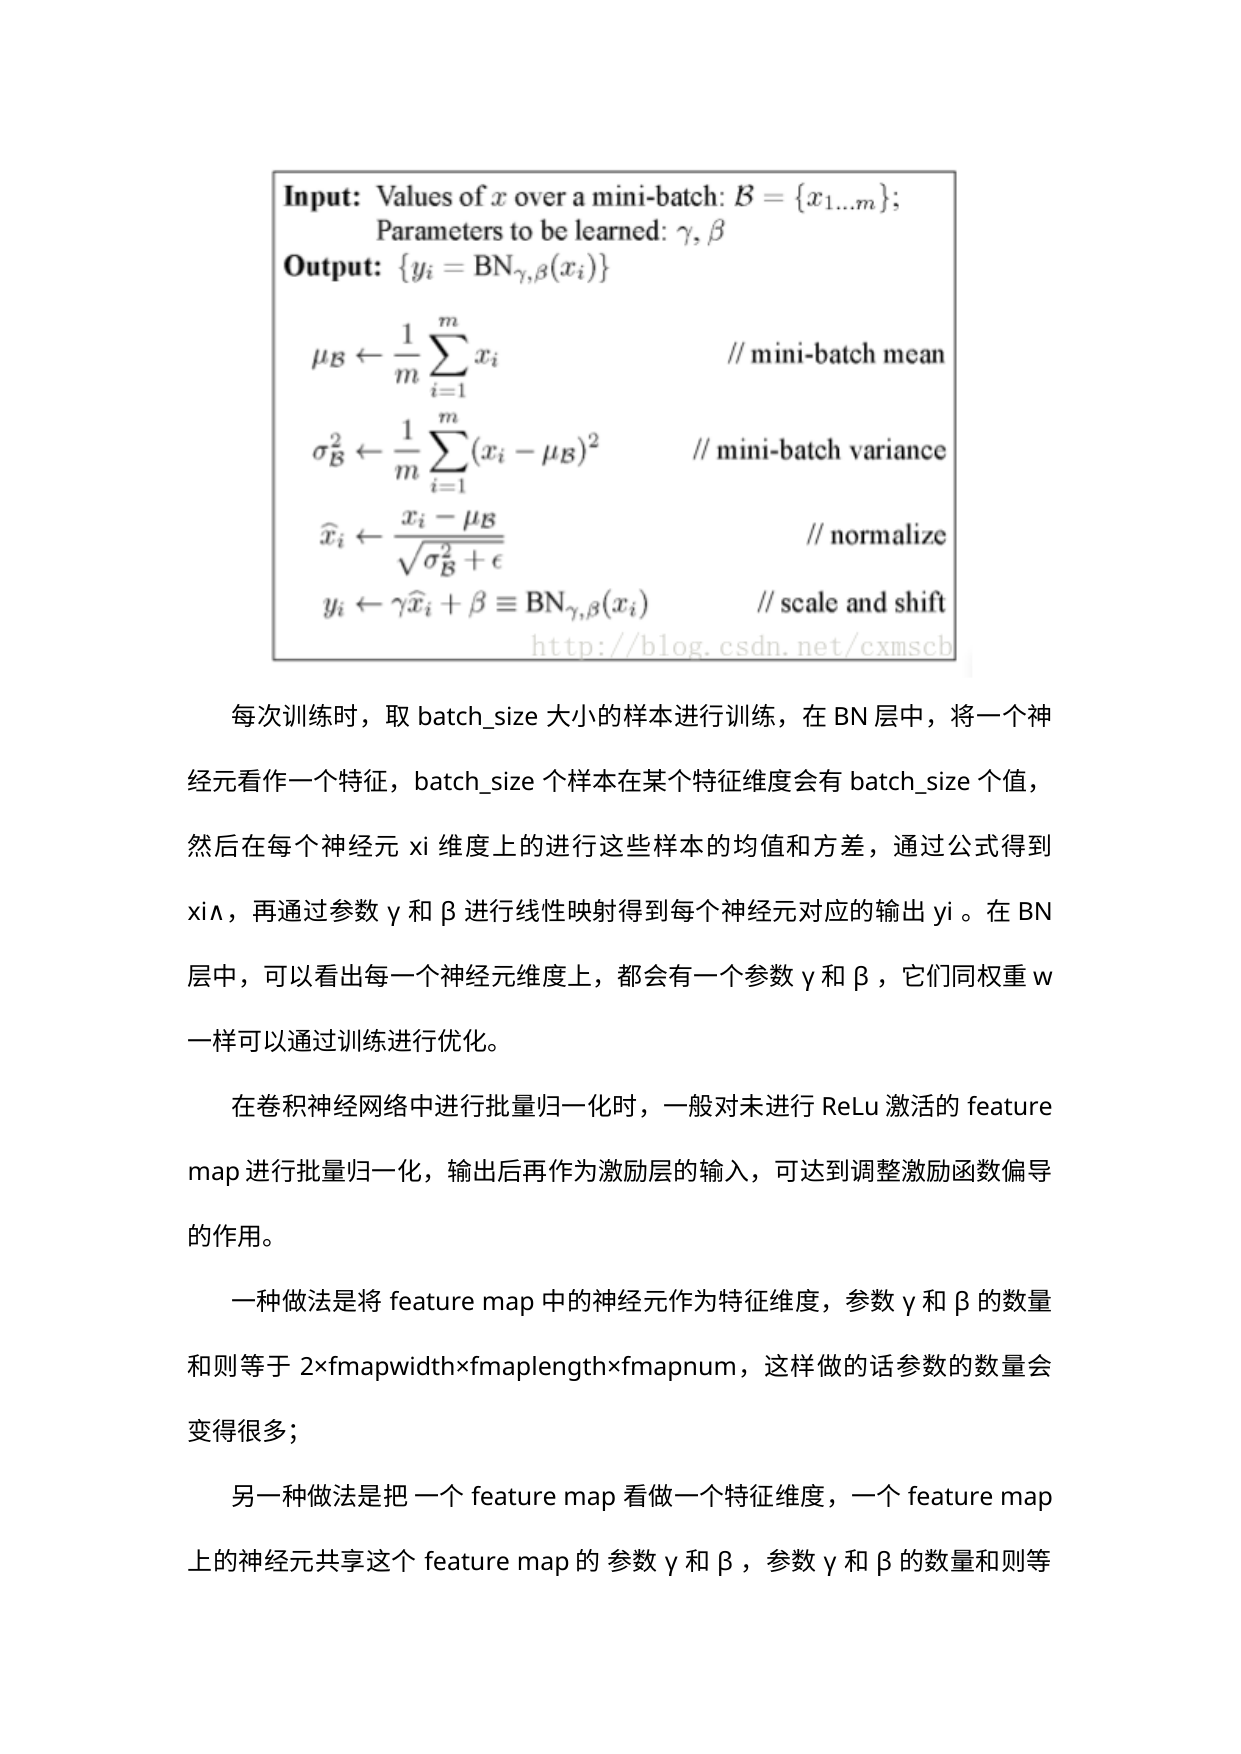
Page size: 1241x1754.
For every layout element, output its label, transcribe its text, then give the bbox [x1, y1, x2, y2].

list 在卷积神经网络中进行批量归一化时，一般对未进行ReLu激活的 feature map进行批量归一化，输出后再作为激励层的输入，可达到调整激励函数偏导的作用。 [187, 1072, 1053, 1267]
list 每次训练时，取 batch_size 大小的样本进行训练，在BN层中，将一个神经元看作一个特征，batch_size 个样本在某个特征维度会有 batch_size 个值，然后在每个神经元 xi 维度上的进行这些样本的均值和方差，通过公式得到 xi∧，再通过参数 γ 和 β 进行线性映射得到每个神经元对应的输出 yi 。在BN层中，可以看出每一个神经元维度上，都会有一个参数 γ 和 β ，它们同权重w一样可以通过训练进行优化。 [187, 682, 1053, 1072]
picture [267, 162, 974, 681]
list 一种做法是将 feature map 中的神经元作为特征维度，参数 γ 和 β 的数量和则等于 2×fmapwidth×fmaplength×fmapnum，这样做的话参数的数量会变得很多； [187, 1267, 1053, 1462]
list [187, 1462, 1053, 1592]
